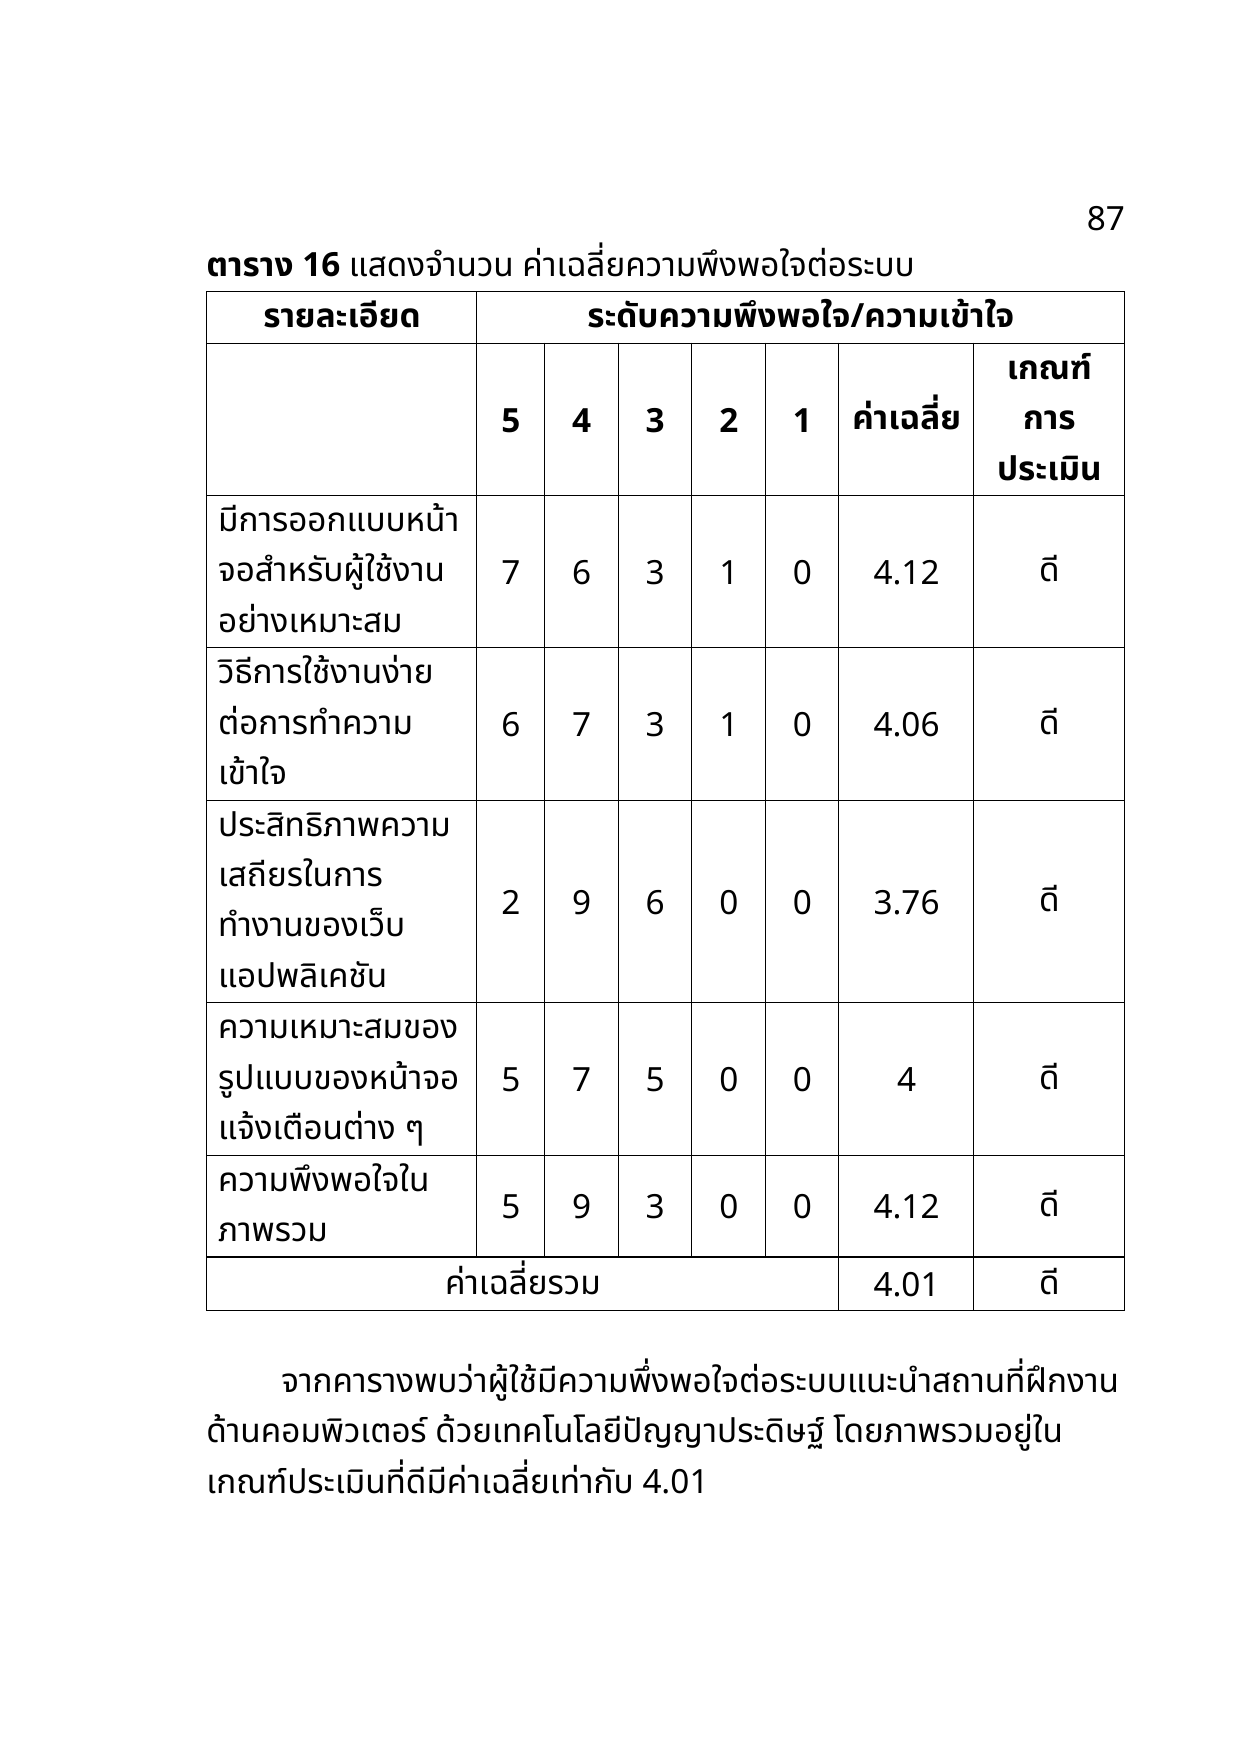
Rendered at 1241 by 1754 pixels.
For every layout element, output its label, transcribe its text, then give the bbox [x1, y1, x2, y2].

table_cell 3 [619, 344, 691, 495]
table_cell ดี [974, 496, 1124, 647]
table_cell 2 [477, 801, 544, 1002]
table_cell 3.76 [839, 801, 973, 1002]
table_cell 0 [766, 1156, 838, 1256]
table_cell 4.12 [839, 496, 973, 647]
table_cell 3 [619, 1156, 691, 1256]
table_cell ดี [974, 1003, 1124, 1154]
table_cell 0 [692, 801, 765, 1002]
table_cell 1 [766, 344, 838, 495]
table_cell 4 [545, 344, 618, 495]
table_cell 0 [692, 1156, 765, 1256]
table_cell วิธีการใช้งานง่ายต่อการทำความเข้าใจ [207, 648, 476, 799]
table_cell 5 [477, 344, 544, 495]
table_cell 7 [545, 648, 618, 799]
table_cell 4 [839, 1003, 973, 1154]
table_cell 4.06 [839, 648, 973, 799]
table_cell ดี [974, 648, 1124, 799]
table_cell 3 [619, 496, 691, 647]
table_cell 3 [619, 648, 691, 799]
table_cell 4.12 [839, 1156, 973, 1256]
table_cell 0 [766, 1003, 838, 1154]
table_cell ดี [974, 1258, 1124, 1310]
table_cell ค่าเฉลี่ย [839, 344, 973, 495]
table_header ระดับความพึงพอใจ/ความเข้าใจ [477, 292, 1124, 343]
table_cell 0 [692, 1003, 765, 1154]
table_cell 5 [477, 1156, 544, 1256]
table_cell 9 [545, 801, 618, 1002]
table_cell 7 [545, 1003, 618, 1154]
table_header รายละเอียด [207, 292, 476, 343]
table_cell 6 [545, 496, 618, 647]
table_cell 5 [619, 1003, 691, 1154]
table_cell 0 [766, 801, 838, 1002]
text จากคารางพบว่าผู้ใช้มีความพึ่งพอใจต่อระบบแนะนำสถานที่ฝึกงานด้านคอมพิวเตอร์ ด้วยเทคโนโลยีปัญญาประดิษฐ์ โดยภาพรวมอยู่ในเกณฑ์ประเมินที่ดีมีค่าเฉลี่ยเท่ากับ 4.01 [206, 1357, 1125, 1508]
table_cell 5 [477, 1003, 544, 1154]
table_cell 7 [477, 496, 544, 647]
table_cell เกณฑ์การประเมิน [974, 344, 1124, 495]
table_cell 6 [619, 801, 691, 1002]
table_cell [207, 344, 476, 495]
table_cell ดี [974, 1156, 1124, 1256]
table_cell ความพึงพอใจในภาพรวม [207, 1156, 476, 1256]
table_cell ดี [974, 801, 1124, 1002]
table_cell 0 [766, 648, 838, 799]
table_cell 9 [545, 1156, 618, 1256]
table_cell 6 [477, 648, 544, 799]
table_cell 0 [766, 496, 838, 647]
text ตาราง 16 แสดงจำนวน ค่าเฉลี่ยความพึงพอใจต่อระบบ [206, 240, 1125, 291]
table_cell 1 [692, 648, 765, 799]
table_cell 4.01 [839, 1258, 973, 1310]
table_cell ความเหมาะสมของรูปแบบของหน้าจอแจ้งเตือนต่าง ๆ [207, 1003, 476, 1154]
table_cell มีการออกแบบหน้าจอสำหรับผู้ใช้งานอย่างเหมาะสม [207, 496, 476, 647]
table_cell 2 [692, 344, 765, 495]
table_cell ประสิทธิภาพความเสถียรในการทำงานของเว็บแอปพลิเคชัน [207, 801, 476, 1002]
table_cell ค่าเฉลี่ยรวม [207, 1258, 838, 1310]
table_cell 1 [692, 496, 765, 647]
